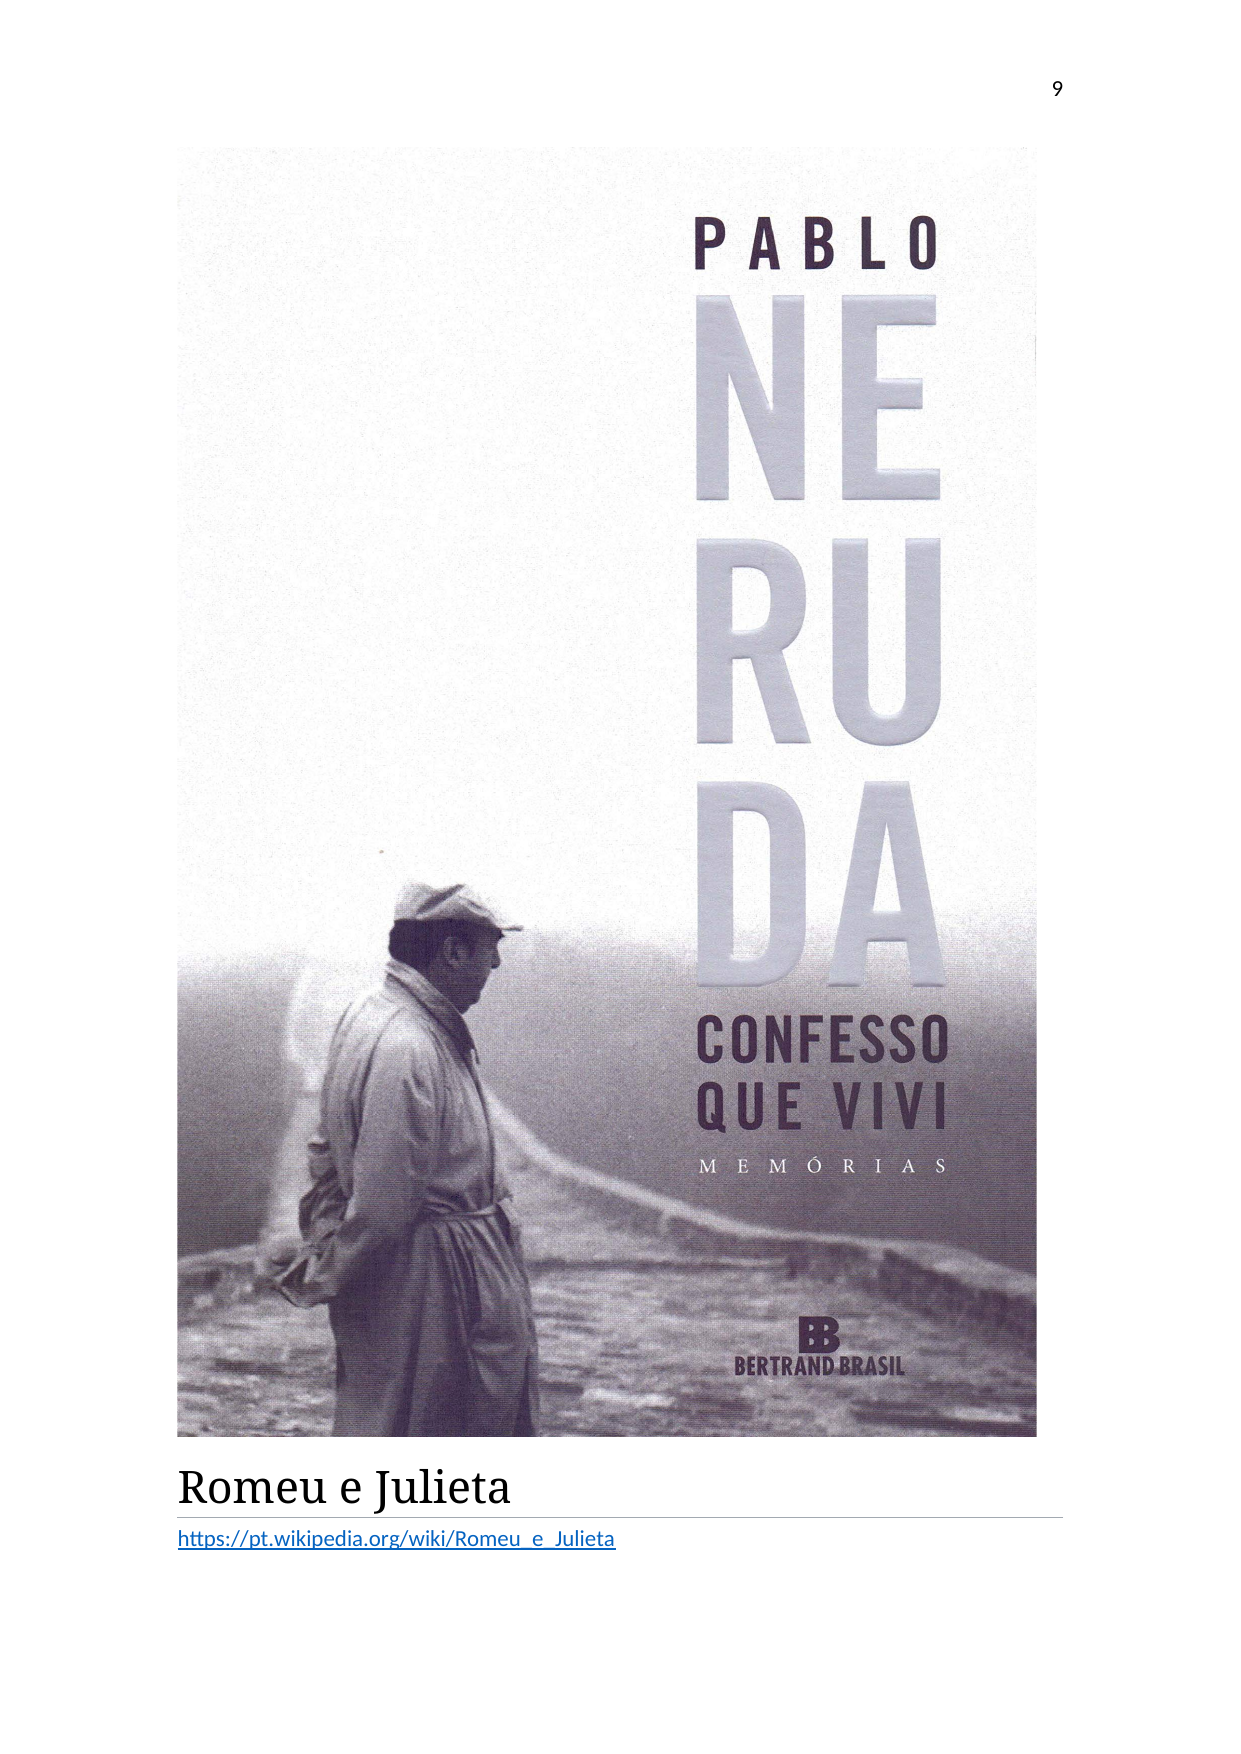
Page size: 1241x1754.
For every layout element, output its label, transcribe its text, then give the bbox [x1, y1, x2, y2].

text https://pt.wikipedia.org/wiki/Romeu_e_Julieta [177, 1524, 1063, 1552]
picture [177, 147, 1037, 1437]
subtitle Romeu e Julieta [177, 1456, 1063, 1517]
